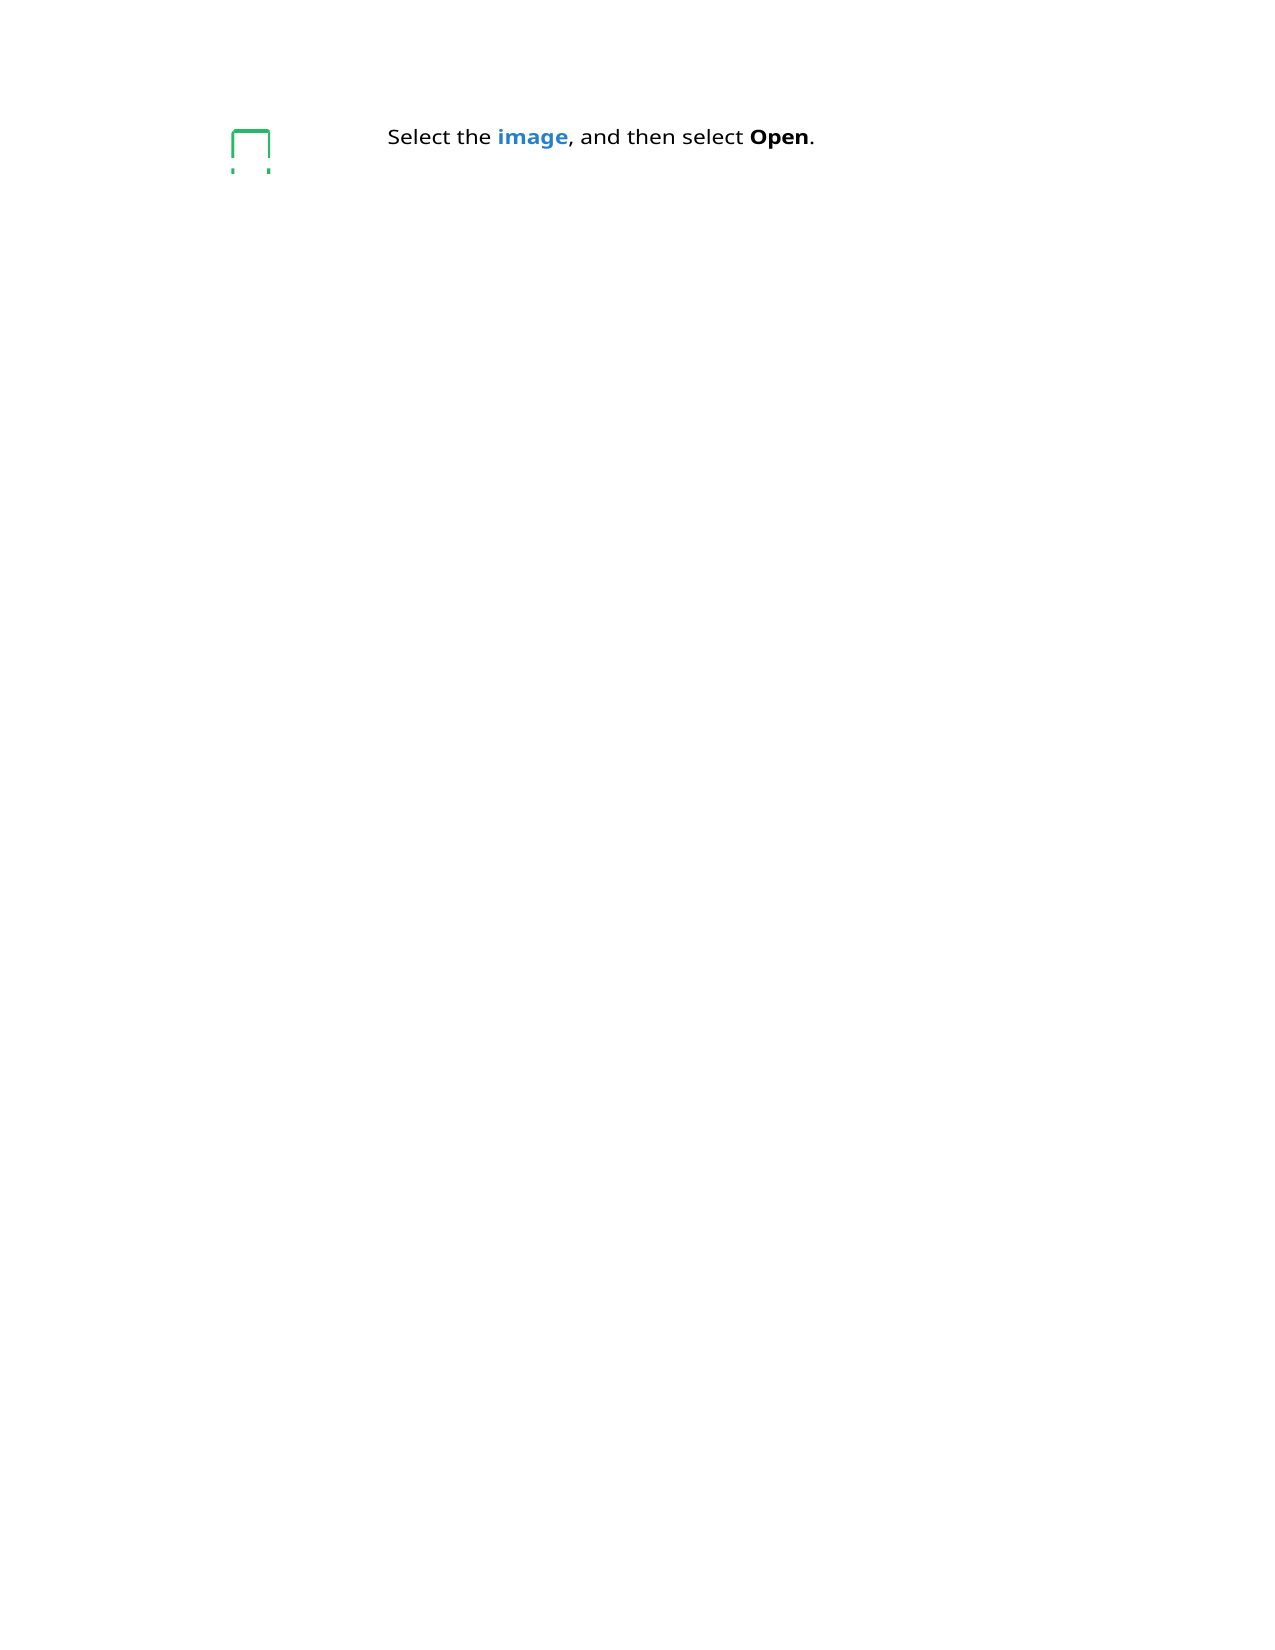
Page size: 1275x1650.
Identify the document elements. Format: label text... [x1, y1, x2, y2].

text Select the image, and then select Open. [387, 123, 1200, 150]
picture [231, 129, 271, 158]
